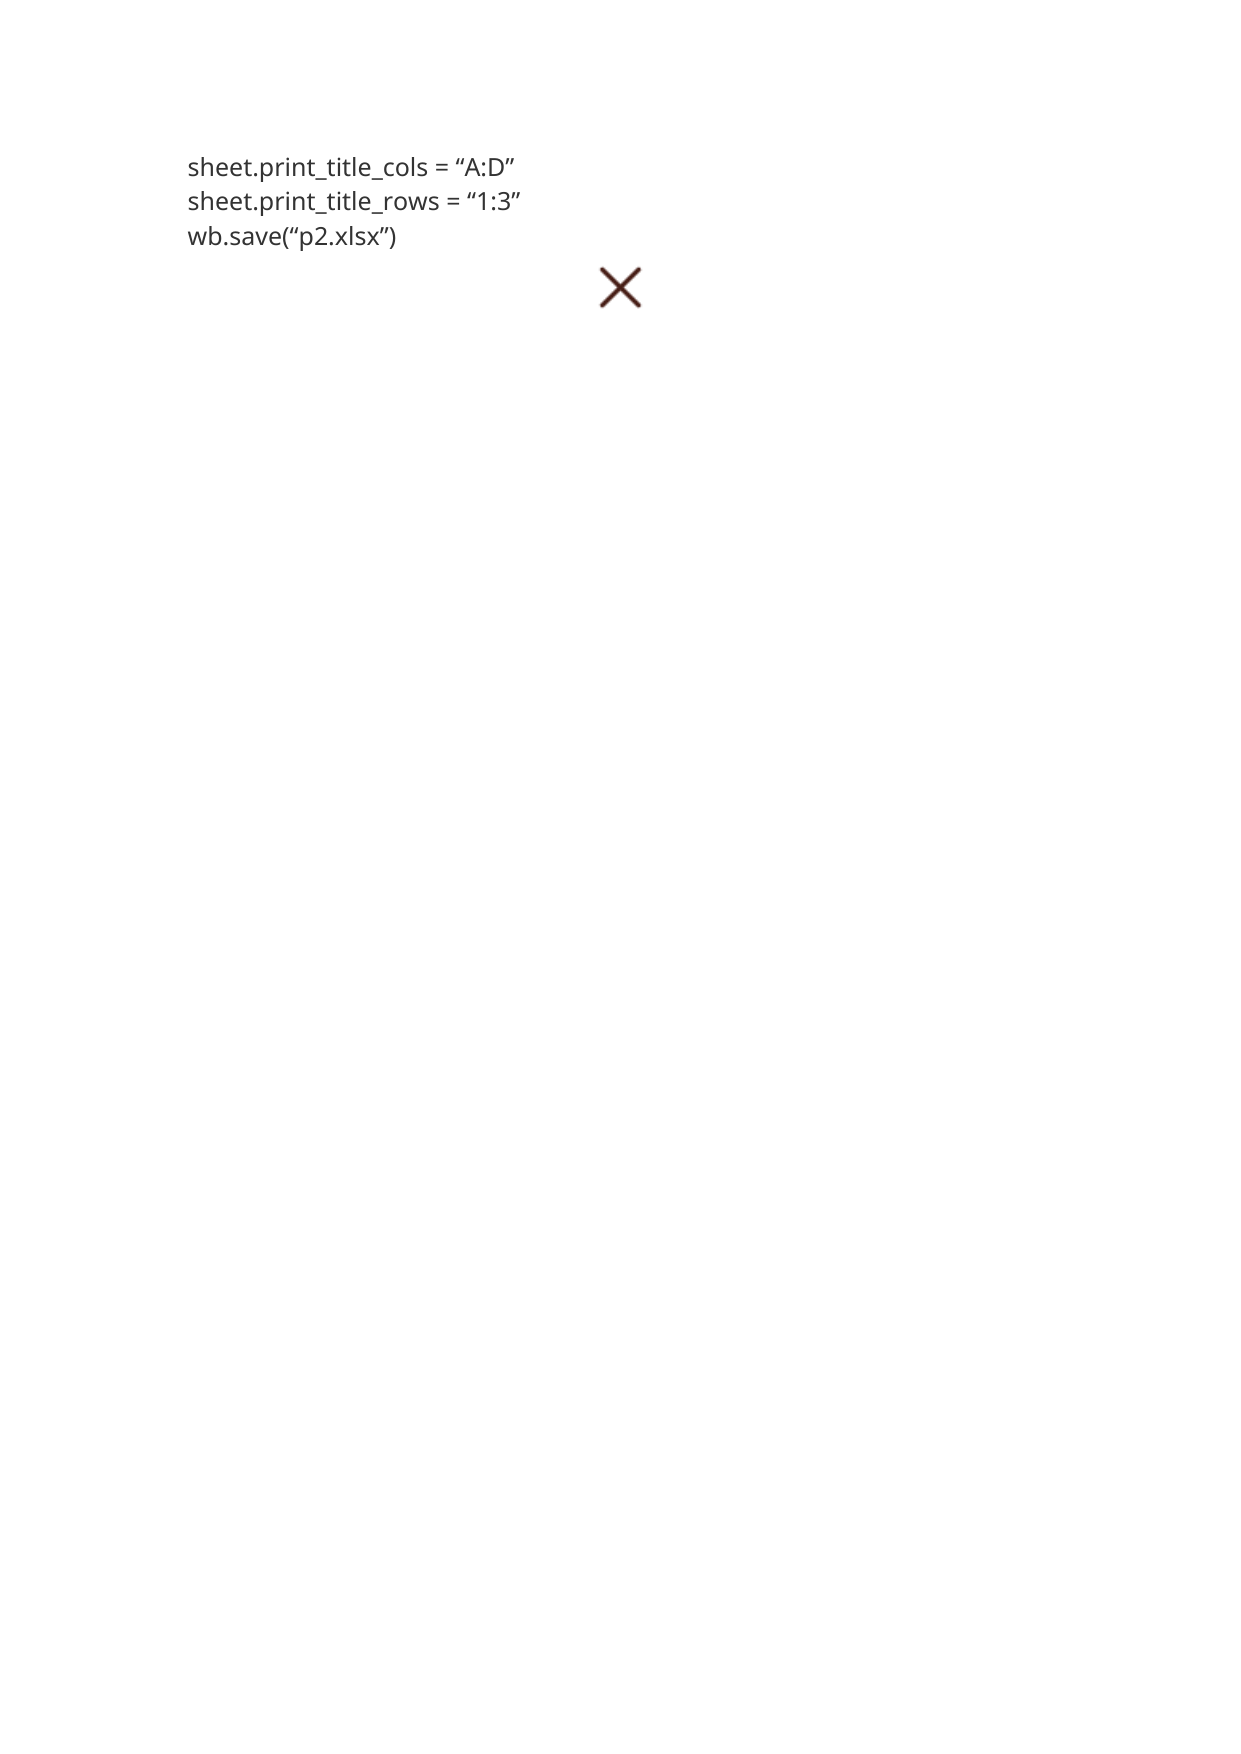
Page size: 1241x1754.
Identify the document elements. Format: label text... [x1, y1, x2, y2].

picture [588, 257, 652, 320]
text sheet.print_title_cols = “A:D” sheet.print_title_rows = “1:3” wb.save(“p2.xlsx”) [187, 150, 1053, 252]
